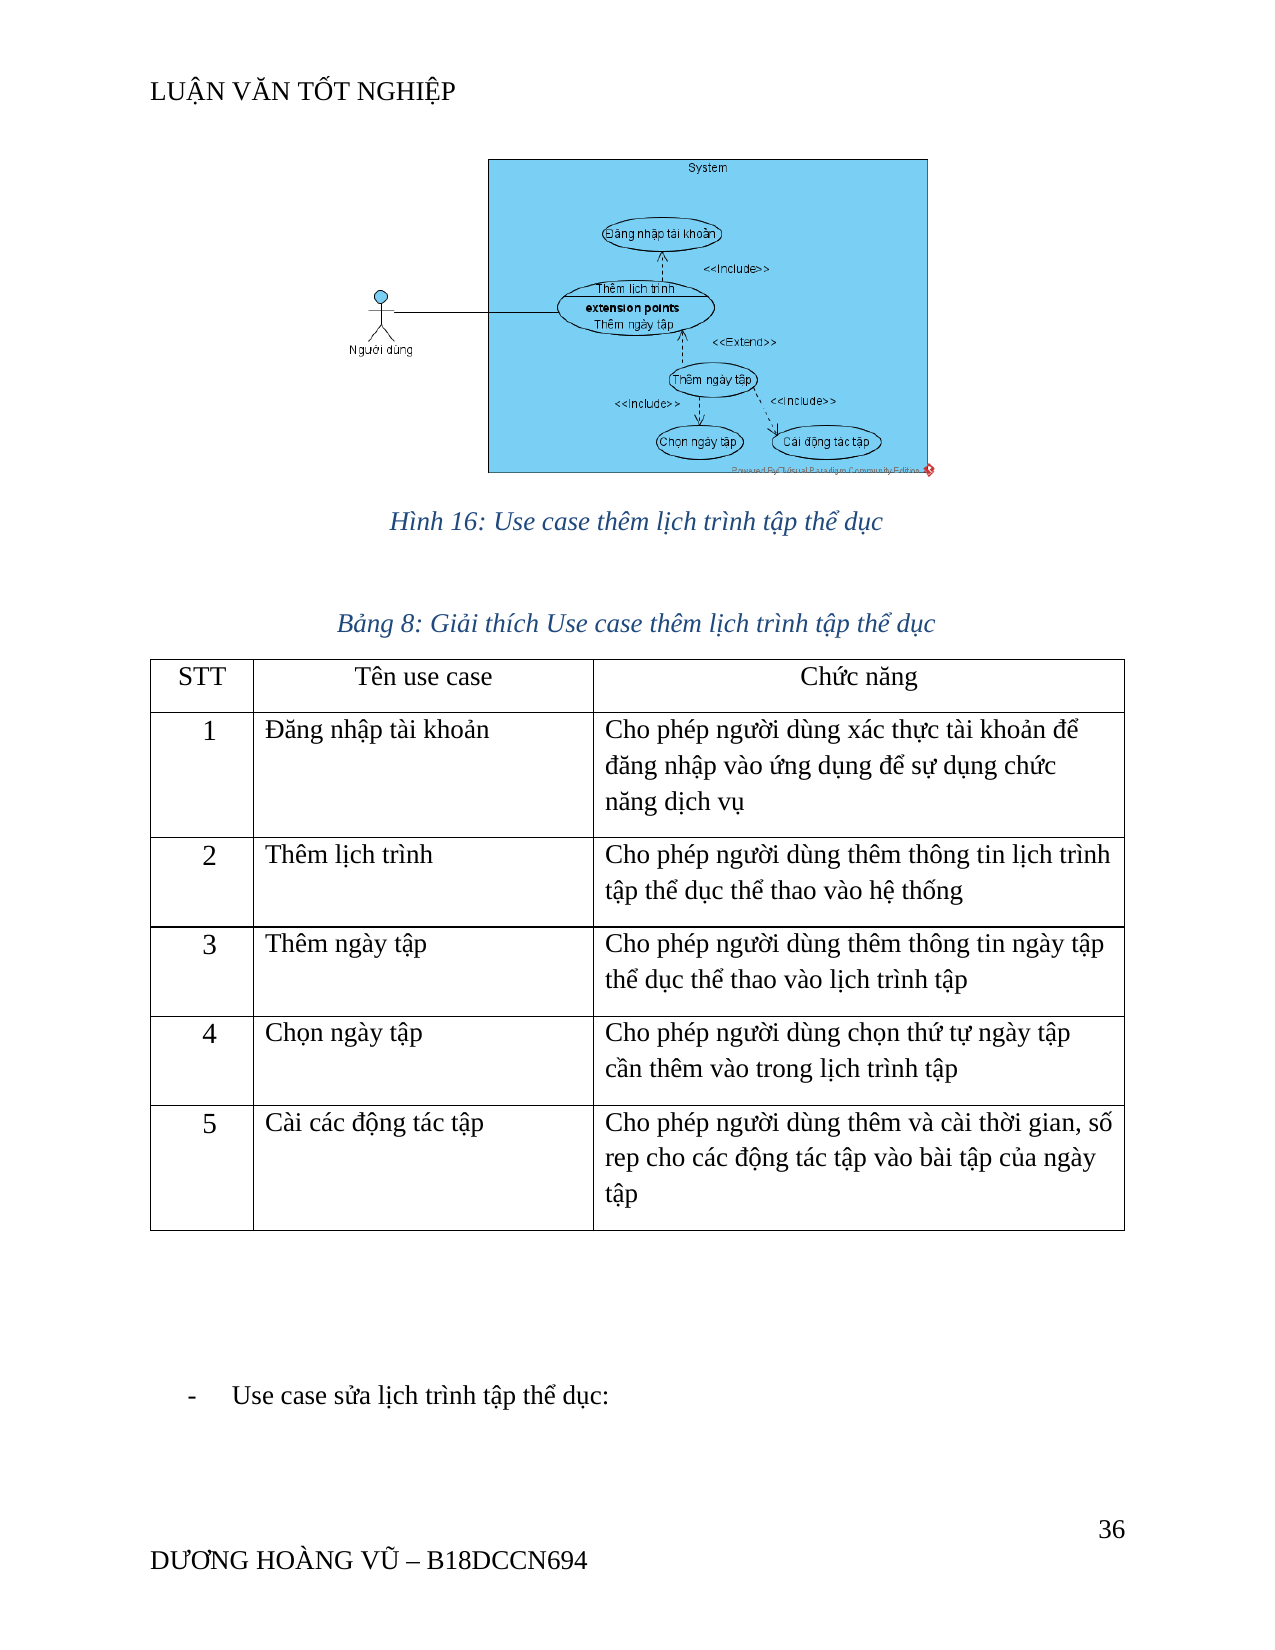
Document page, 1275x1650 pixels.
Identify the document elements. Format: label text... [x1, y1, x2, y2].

table_cell Cho phép người dùng thêm thông tin ngày tập thể dục thể thao vào lịch trình tập [594, 928, 1124, 1016]
table_header Tên use case [254, 660, 593, 712]
picture [337, 150, 938, 484]
text Hình 16: Use case thêm lịch trình tập thể dục [150, 505, 1125, 536]
table_cell Chọn ngày tập [254, 1017, 593, 1105]
table_cell [151, 838, 253, 926]
table_cell Cho phép người dùng chọn thứ tự ngày tập cần thêm vào trong lịch trình tập [594, 1017, 1124, 1105]
table_header Chức năng [594, 660, 1124, 712]
table_cell [151, 713, 253, 837]
table_cell Cho phép người dùng thêm và cài thời gian, số rep cho các động tác tập vào bài tập của ngày tập [594, 1106, 1124, 1229]
table_cell Thêm ngày tập [254, 928, 593, 1016]
text Bảng 8: Giải thích Use case thêm lịch trình tập thể dục [150, 607, 1125, 638]
table_cell Cho phép người dùng thêm thông tin lịch trình tập thể dục thể thao vào hệ thống [594, 838, 1124, 926]
table_cell Thêm lịch trình [254, 838, 593, 926]
table_cell Cài các động tác tập [254, 1106, 593, 1229]
table_header STT [151, 660, 253, 712]
table_cell [151, 1017, 253, 1105]
list Use case sửa lịch trình tập thể dục: [187, 1379, 1124, 1411]
table_cell [151, 1106, 253, 1229]
table_cell Cho phép người dùng xác thực tài khoản để đăng nhập vào ứng dụng để sự dụng chức năng dịch vụ [594, 713, 1124, 837]
table_cell Đăng nhập tài khoản [254, 713, 593, 837]
table_cell [151, 928, 253, 1016]
